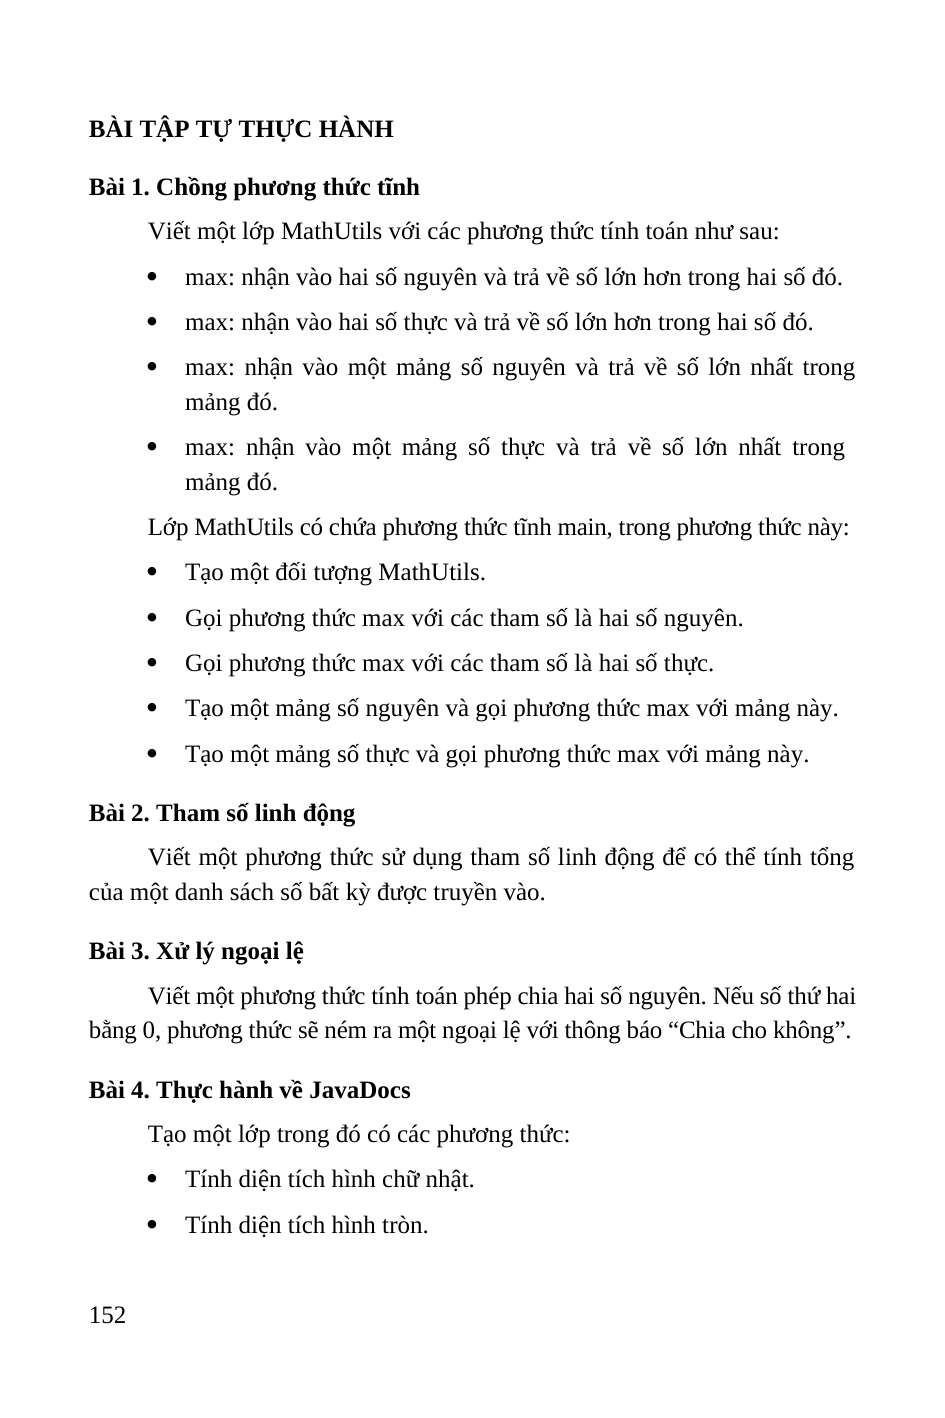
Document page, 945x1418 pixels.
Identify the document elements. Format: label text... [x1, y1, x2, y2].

list Tạo một mảng số nguyên và gọi phương thức max với mảng này. [148, 693, 856, 722]
text Tạo một lớp trong đó có các phương thức: [89, 1119, 856, 1148]
list max: nhận vào hai số nguyên và trả về số lớn hơn trong hai số đó. [148, 262, 856, 291]
list Gọi phương thức max với các tham số là hai số thực. [148, 648, 856, 677]
text Viết một lớp MathUtils với các phương thức tính toán như sau: [89, 217, 856, 245]
text Lớp MathUtils có chứa phương thức tĩnh main, trong phương thức này: [89, 512, 856, 541]
list Gọi phương thức max với các tham số là hai số nguyên. [148, 603, 856, 631]
subtitle Bài 1. Chồng phương thức tĩnh [89, 172, 856, 201]
text Viết một phương thức sử dụng tham số linh động để có thể tính tổng của một danh sách số bất kỳ được truyền vào. [89, 842, 856, 906]
list max: nhận vào hai số thực và trả về số lớn hơn trong hai số đó. [148, 307, 856, 336]
list max: nhận vào một mảng số nguyên và trả về số lớn nhất trong mảng đó. [148, 352, 856, 416]
text BÀI TẬP TỰ THỰC HÀNH [89, 114, 856, 142]
list Tạo một mảng số thực và gọi phương thức max với mảng này. [148, 739, 856, 767]
list Tính diện tích hình tròn. [148, 1210, 856, 1238]
subtitle Bài 3. Xử lý ngoại lệ [89, 936, 856, 965]
list Tạo một đối tượng MathUtils. [148, 557, 856, 586]
subtitle Bài 2. Tham số linh động [89, 798, 856, 827]
subtitle Bài 4. Thực hành về JavaDocs [89, 1075, 856, 1103]
text Viết một phương thức tính toán phép chia hai số nguyên. Nếu số thứ hai bằng 0, phương thức sẽ ném ra một ngoại lệ với thông báo “Chia cho không”. [89, 981, 856, 1044]
list max: nhận vào một mảng số thực và trả về số lớn nhất trong mảng đó. [148, 432, 856, 496]
list Tính diện tích hình chữ nhật. [148, 1164, 856, 1193]
